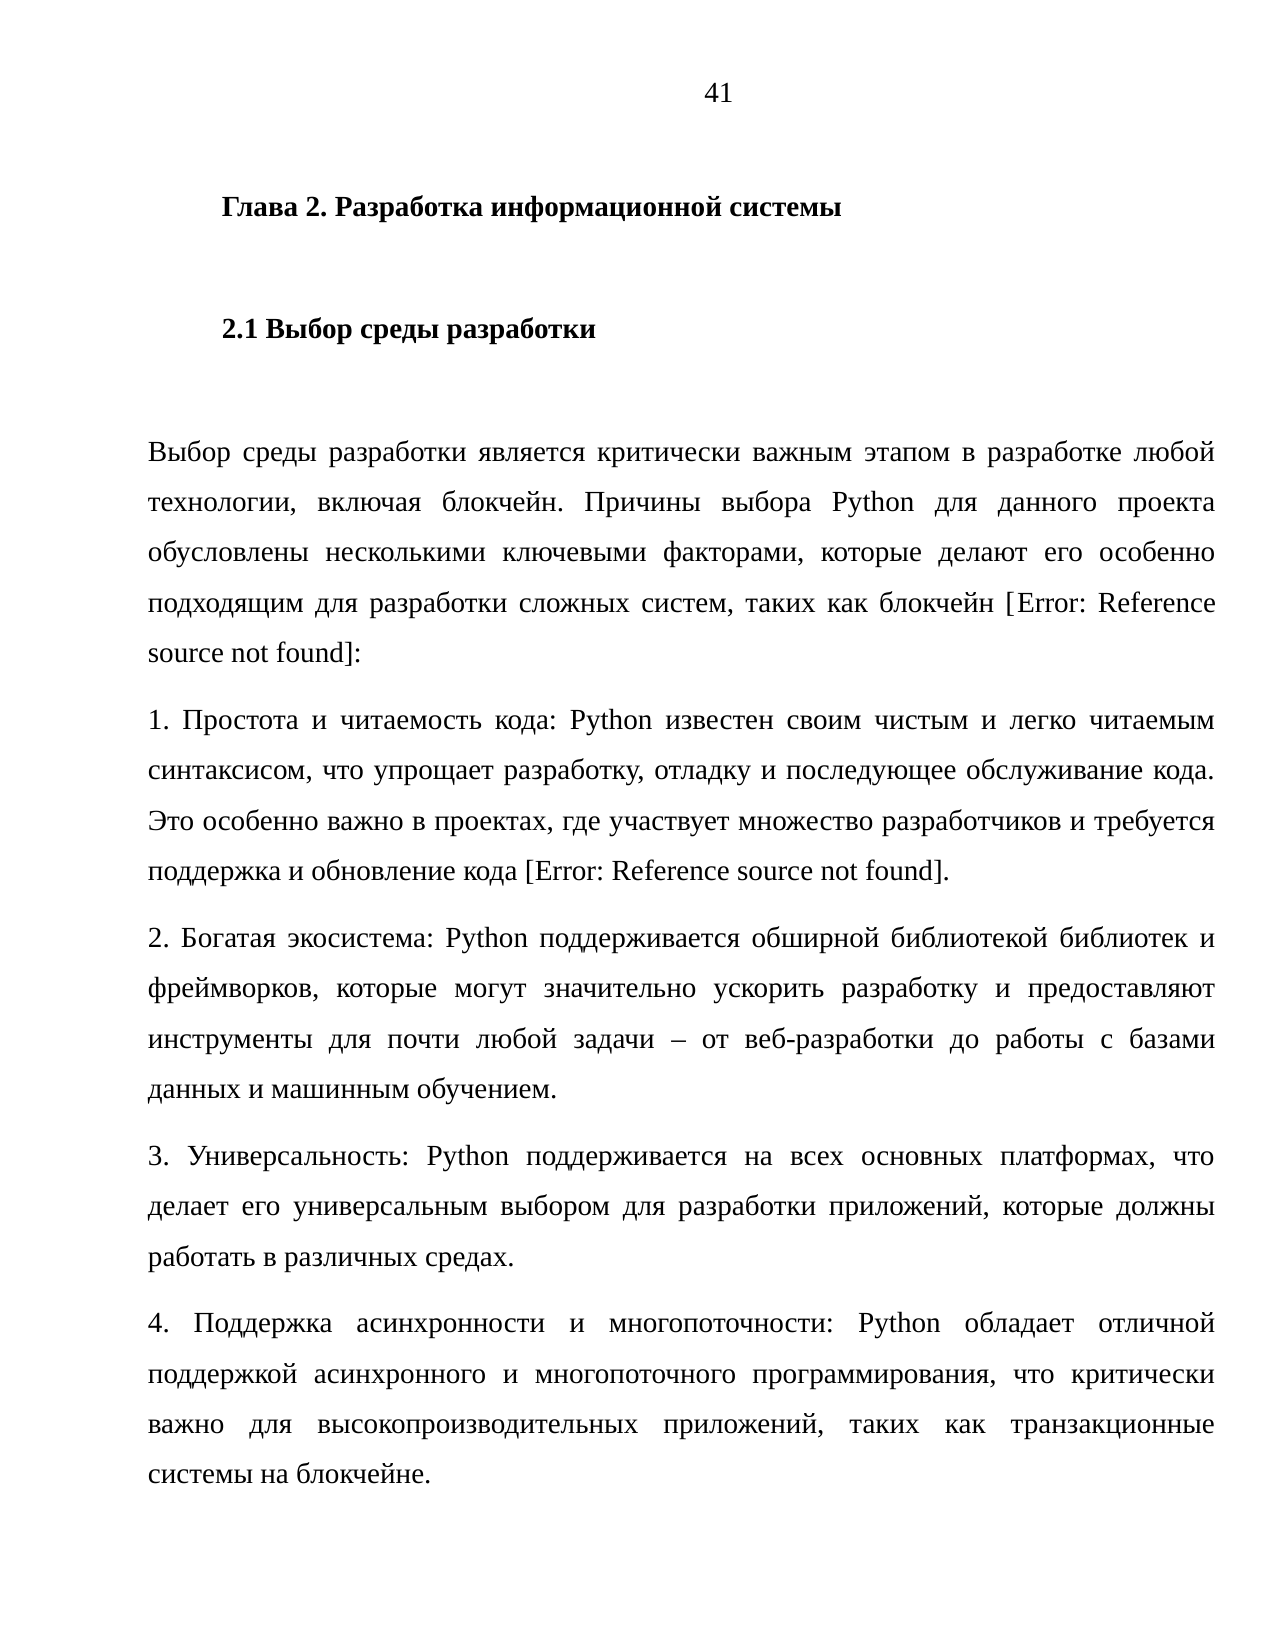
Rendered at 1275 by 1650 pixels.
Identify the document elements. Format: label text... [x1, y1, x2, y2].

text Глава 2. Разработка информационной системы [222, 189, 1216, 223]
text 3. Универсальность: Python поддерживается на всех основных платформах, что делает его универсальным выбором для разработки приложений, которые должны работать в различных средах. [148, 1138, 1216, 1272]
text 4. Поддержка асинхронности и многопоточности: Python обладает отличной поддержкой асинхронного и многопоточного программирования, что критически важно для высокопроизводительных приложений, таких как транзакционные системы на блокчейне. [148, 1306, 1216, 1490]
text 2.1 Выбор среды разработки [222, 312, 1216, 345]
text 2. Богатая экосистема: Python поддерживается обширной библиотекой библиотек и фреймворков, которые могут значительно ускорить разработку и предоставляют инструменты для почти любой задачи – от веб-разработки до работы с базами данных и машинным обучением. [148, 920, 1216, 1104]
